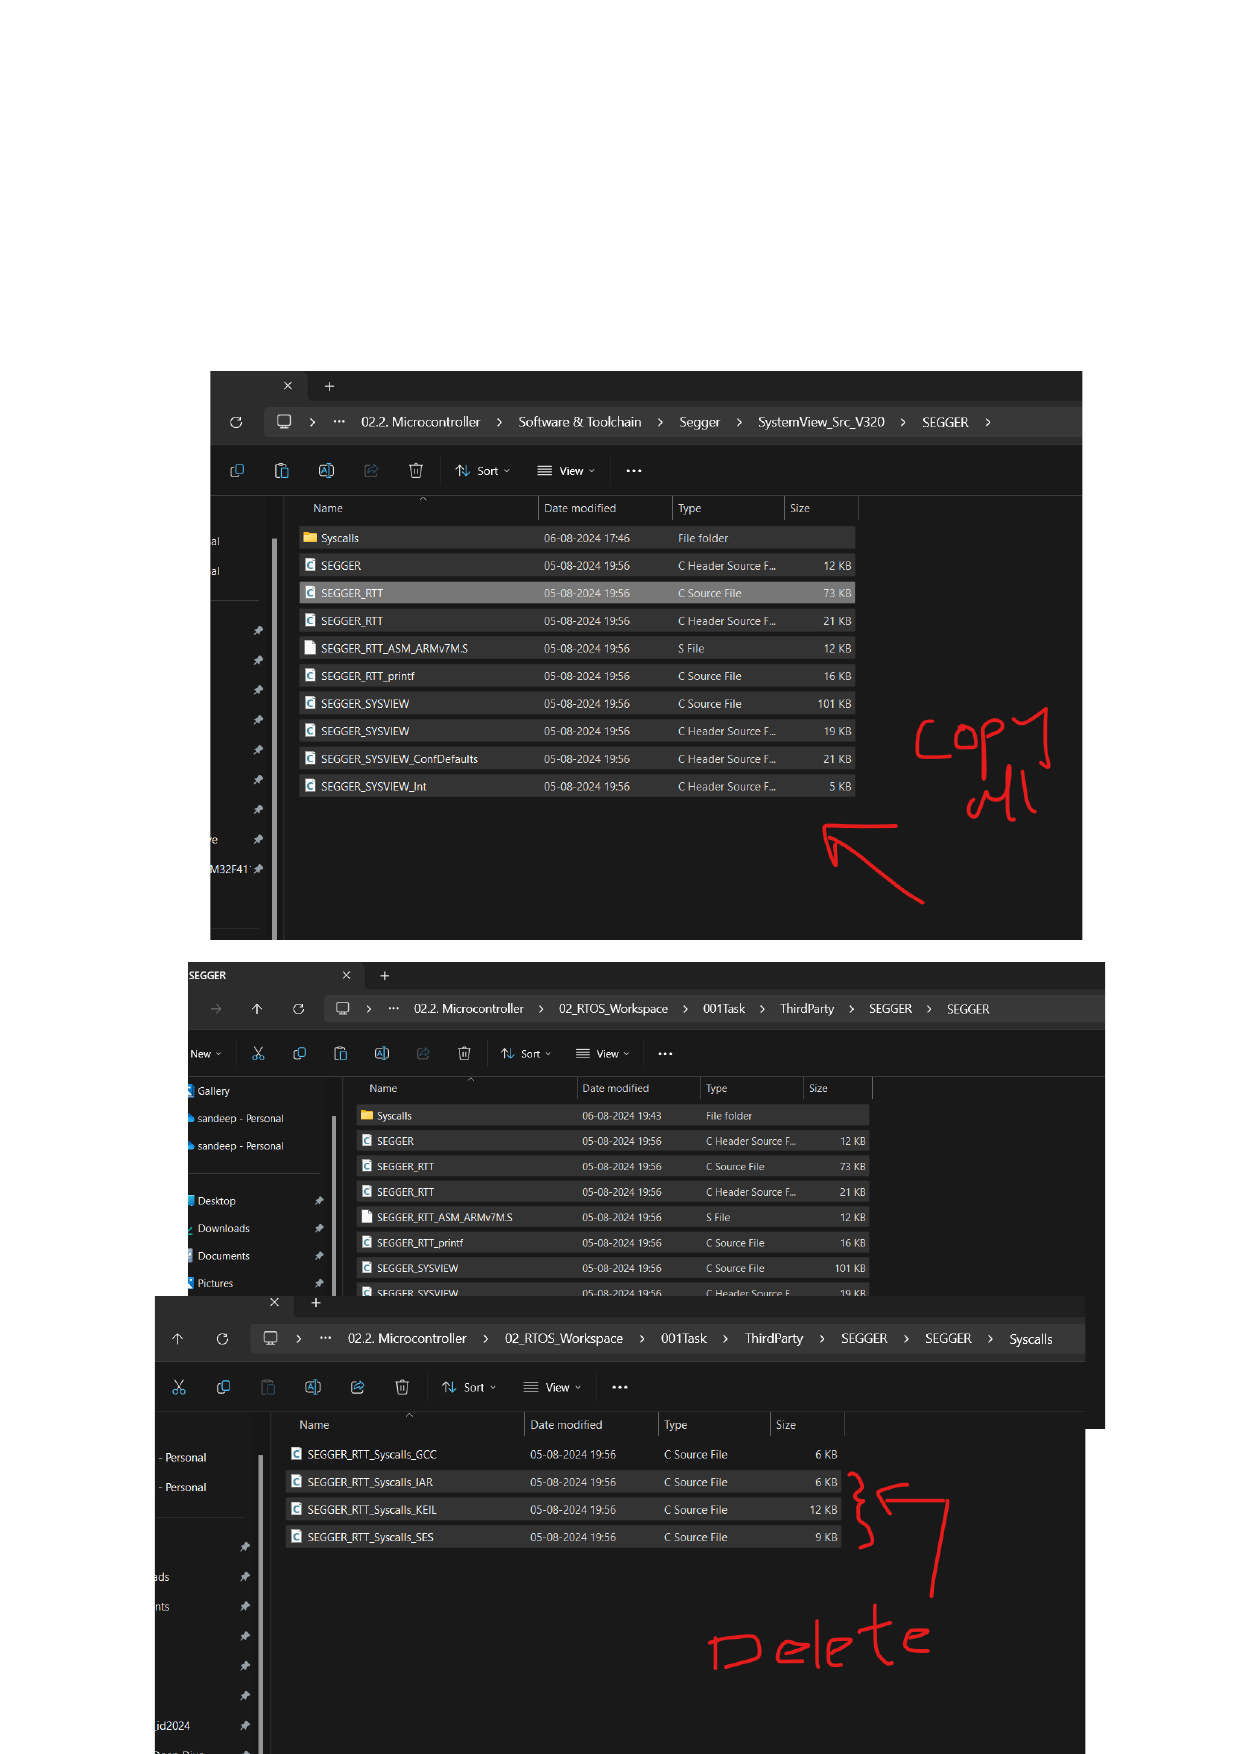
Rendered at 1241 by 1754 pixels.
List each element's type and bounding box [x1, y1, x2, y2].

picture [210, 371, 1083, 940]
picture [154, 962, 1106, 1754]
